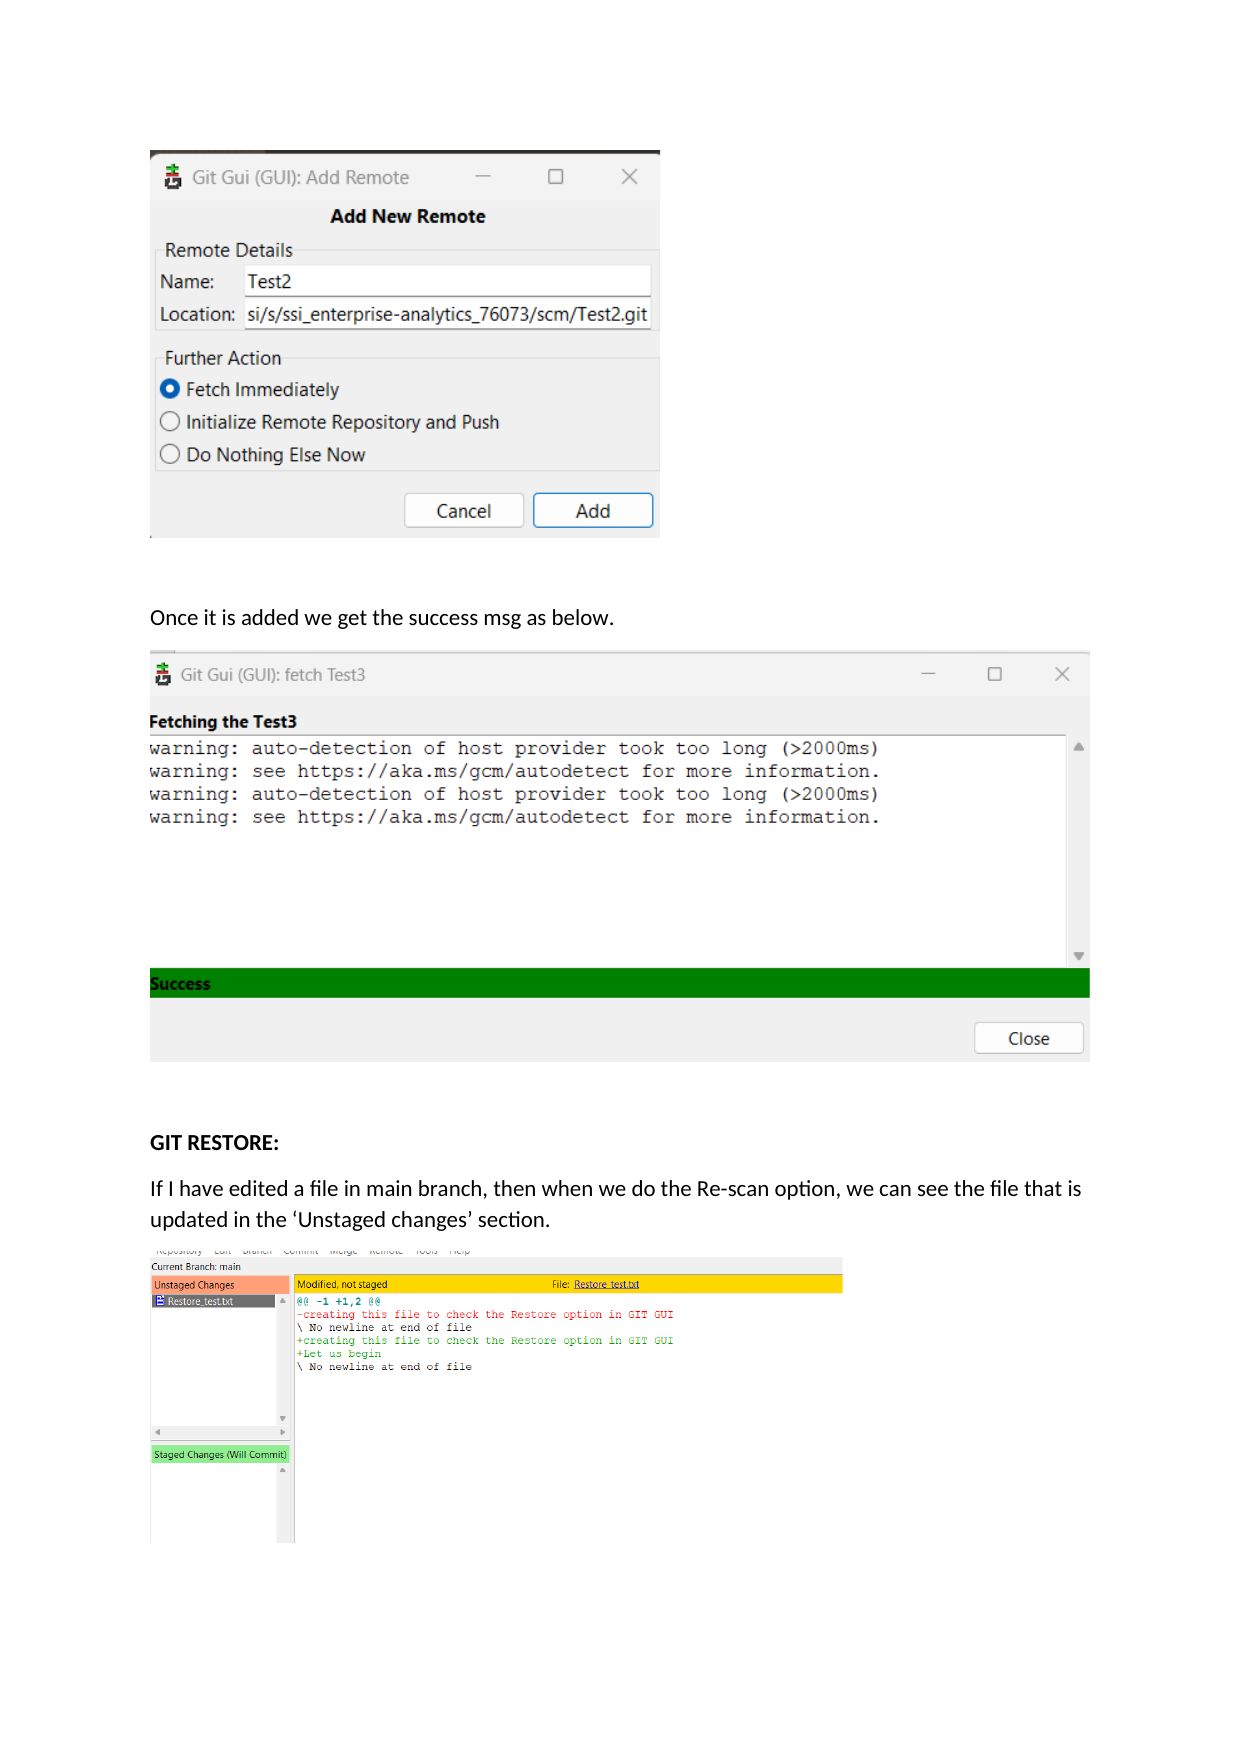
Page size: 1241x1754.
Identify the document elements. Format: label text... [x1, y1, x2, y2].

picture [150, 150, 661, 538]
text Once it is added we get the success msg as below. [150, 603, 1090, 631]
text If I have edited a file in main branch, then when we do the Re-scan option, we can see the file that is updated in the ‘Unstaged changes’ section. [150, 1174, 1090, 1233]
picture [150, 650, 1091, 1062]
picture [150, 1251, 843, 1543]
text GIT RESTORE: [150, 1128, 1090, 1156]
